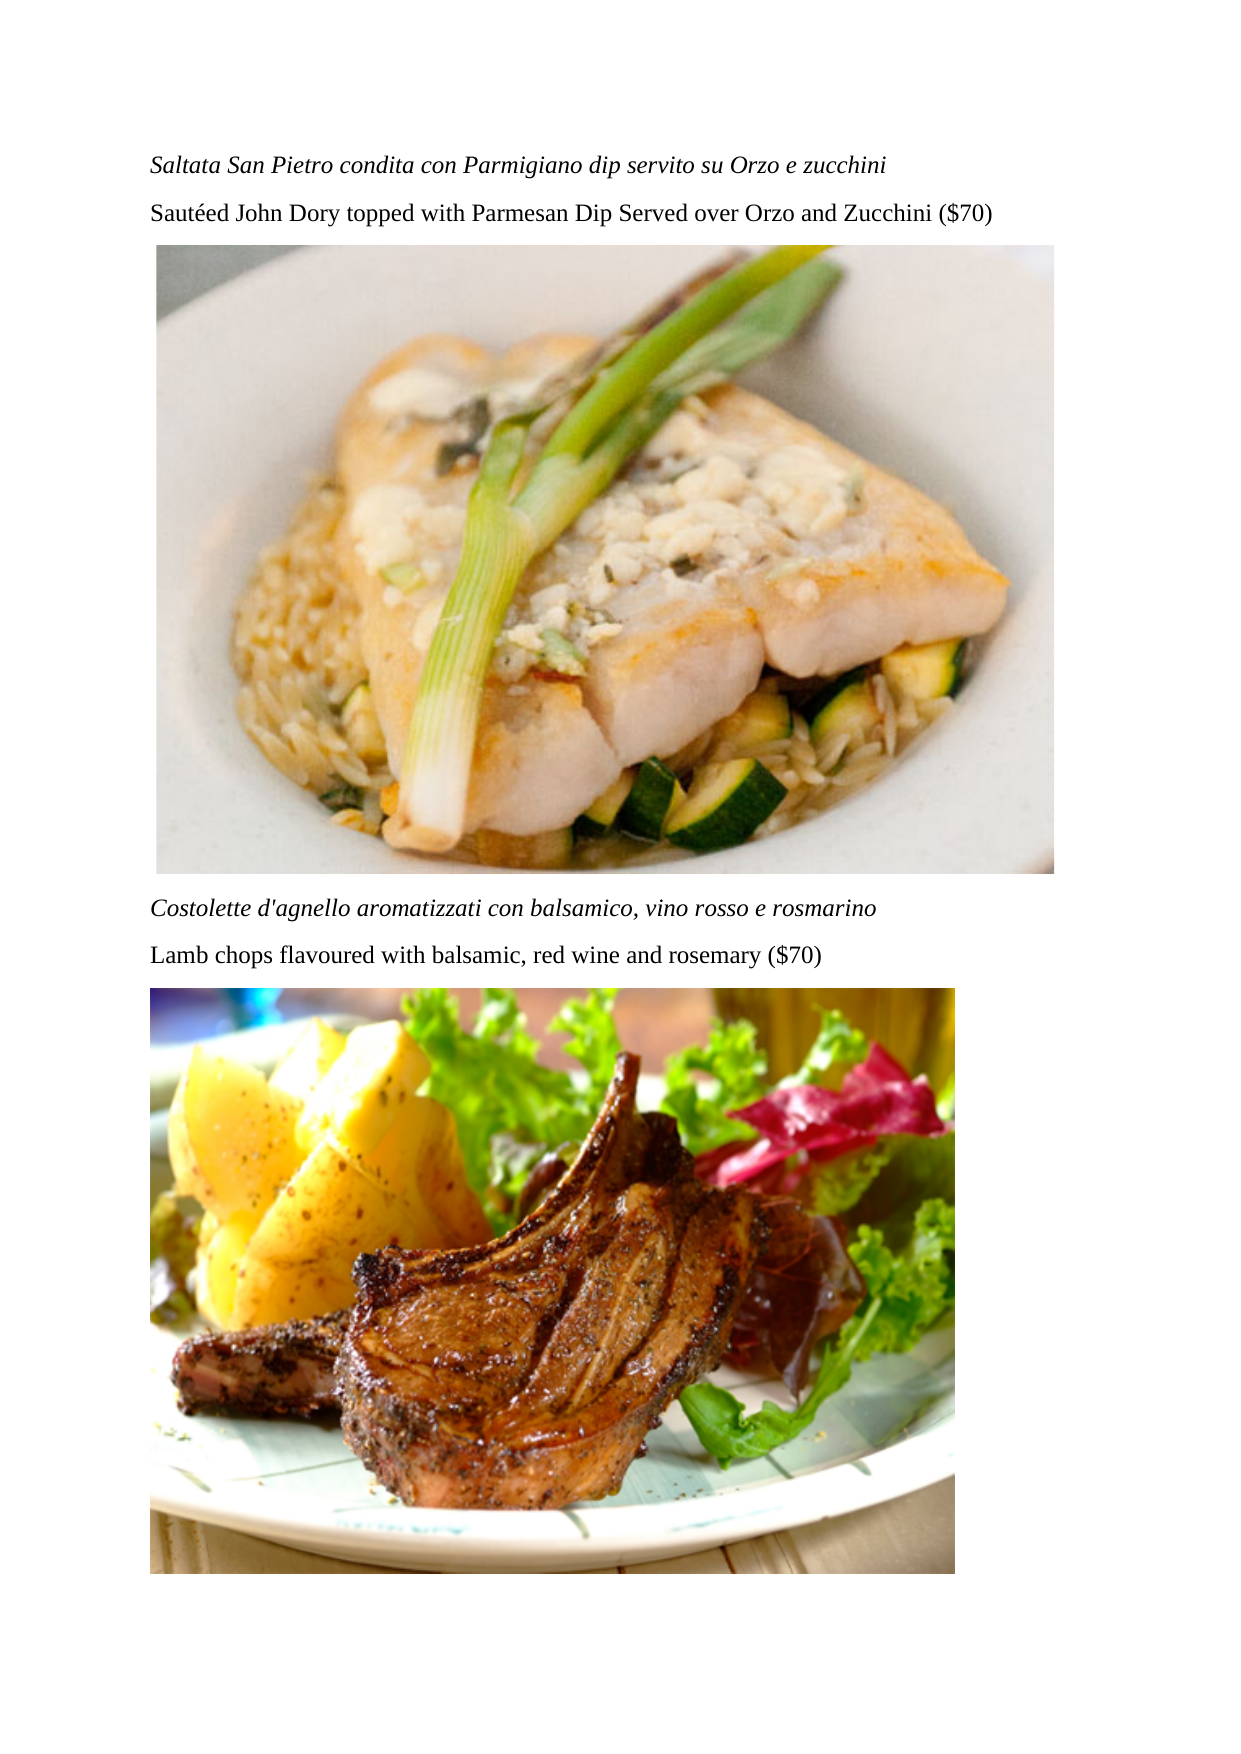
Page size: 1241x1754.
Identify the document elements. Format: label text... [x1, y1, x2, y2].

text Sautéed John Dory topped with Parmesan Dip Served over Orzo and Zucchini ($70) [150, 198, 1090, 226]
text Lamb chops flavoured with balsamic, red wine and rosemary ($70) [150, 941, 1090, 969]
text Costolette d'agnello aromatizzati con balsamico, vino rosso e rosmarino [150, 893, 1090, 922]
text Saltata San Pietro condita con Parmigiano dip servito su Orzo e zucchini [150, 150, 1090, 179]
picture [150, 988, 955, 1574]
picture [156, 245, 1055, 874]
